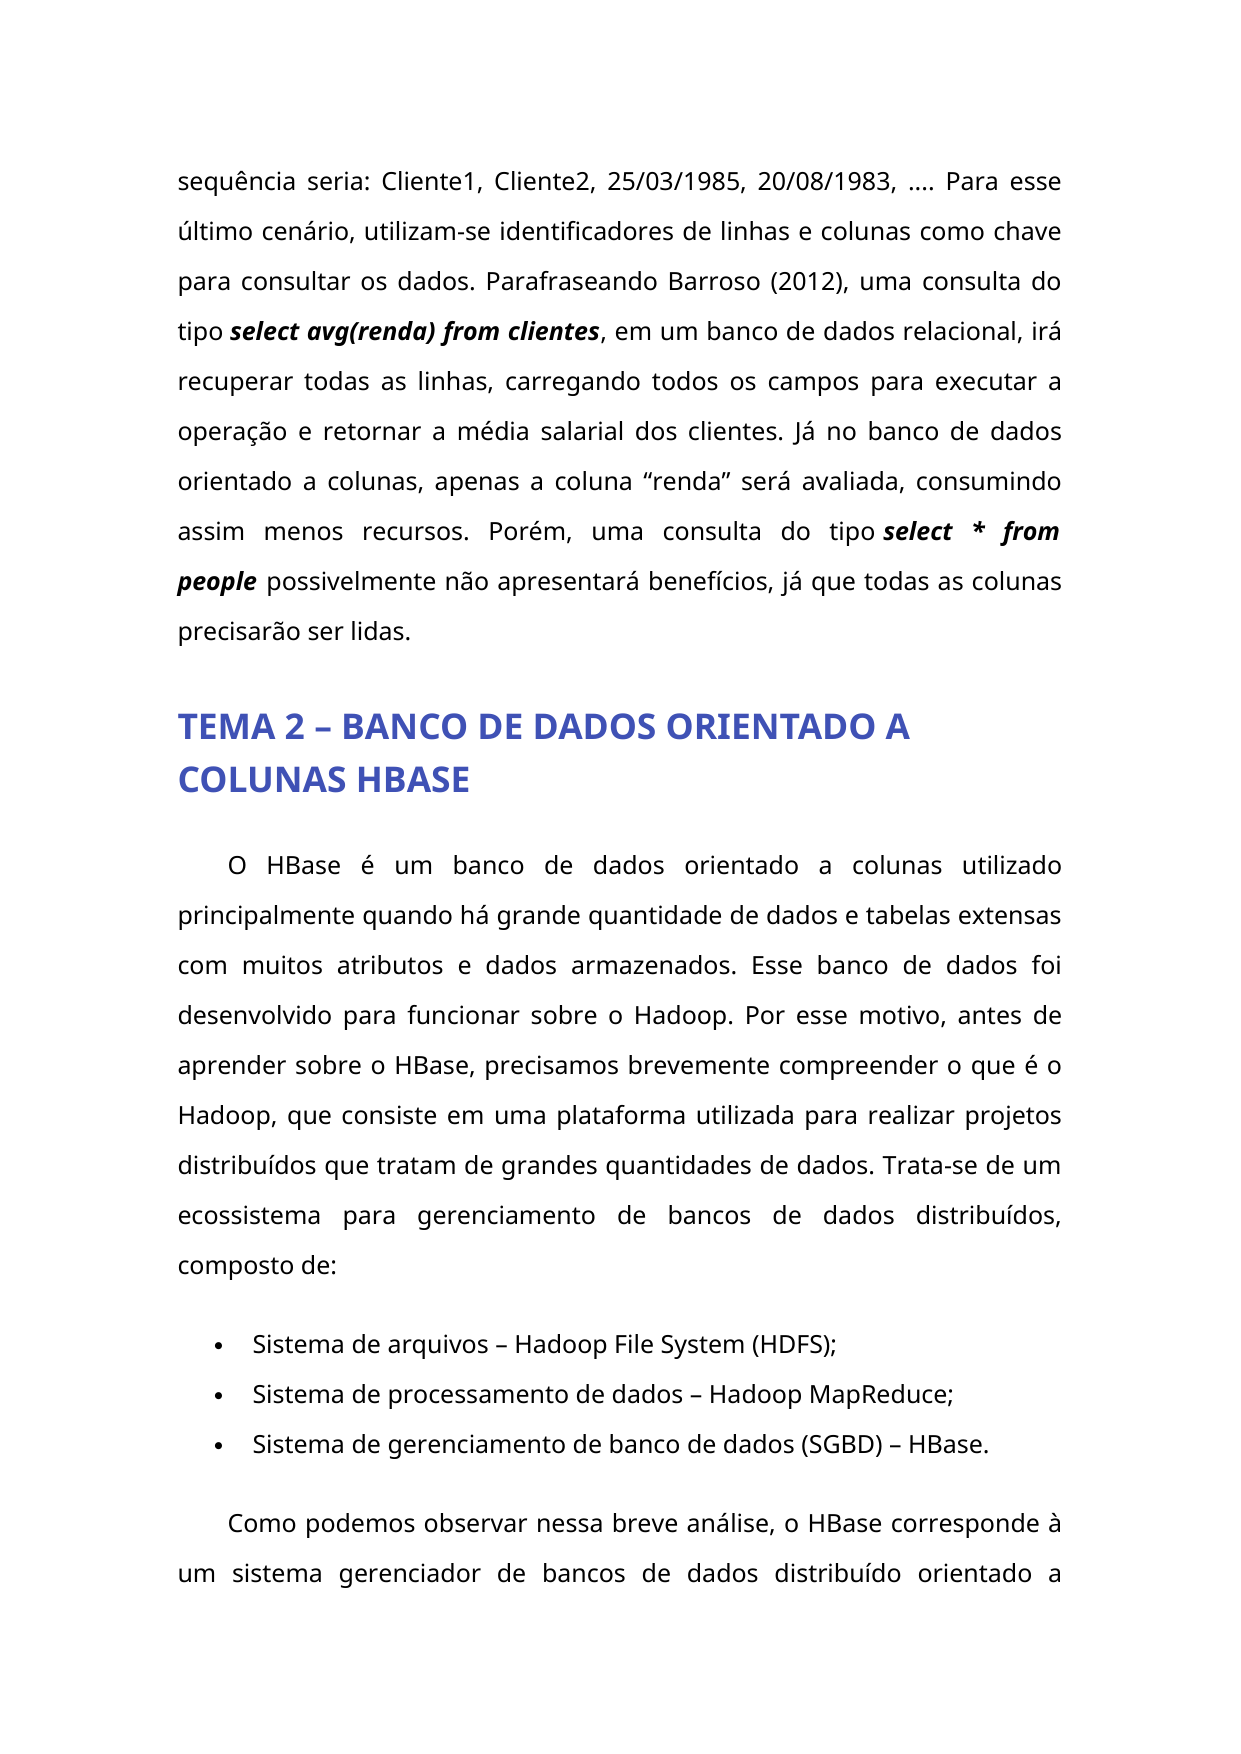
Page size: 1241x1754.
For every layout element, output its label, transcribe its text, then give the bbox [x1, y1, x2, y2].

text TEMA 2 – BANCO DE DADOS ORIENTADO A COLUNAS HBASE [177, 698, 1063, 803]
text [177, 148, 1063, 648]
list Sistema de arquivos – Hadoop File System (HDFS); [215, 1311, 1063, 1361]
text O HBase é um banco de dados orientado a colunas utilizado principalmente quando há grande quantidade de dados e tabelas extensas com muitos atributos e dados armazenados. Esse banco de dados foi desenvolvido para funcionar sobre o Hadoop. Por esse motivo, antes de aprender sobre o HBase, precisamos brevemente compreender o que é o Hadoop, que consiste em uma plataforma utilizada para realizar projetos distribuídos que tratam de grandes quantidades de dados. Trata-se de um ecossistema para gerenciamento de bancos de dados distribuídos, composto de: [177, 832, 1063, 1282]
list Sistema de gerenciamento de banco de dados (SGBD) – HBase. [215, 1411, 1063, 1461]
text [177, 1490, 1063, 1590]
list Sistema de processamento de dados – Hadoop MapReduce; [215, 1361, 1063, 1411]
